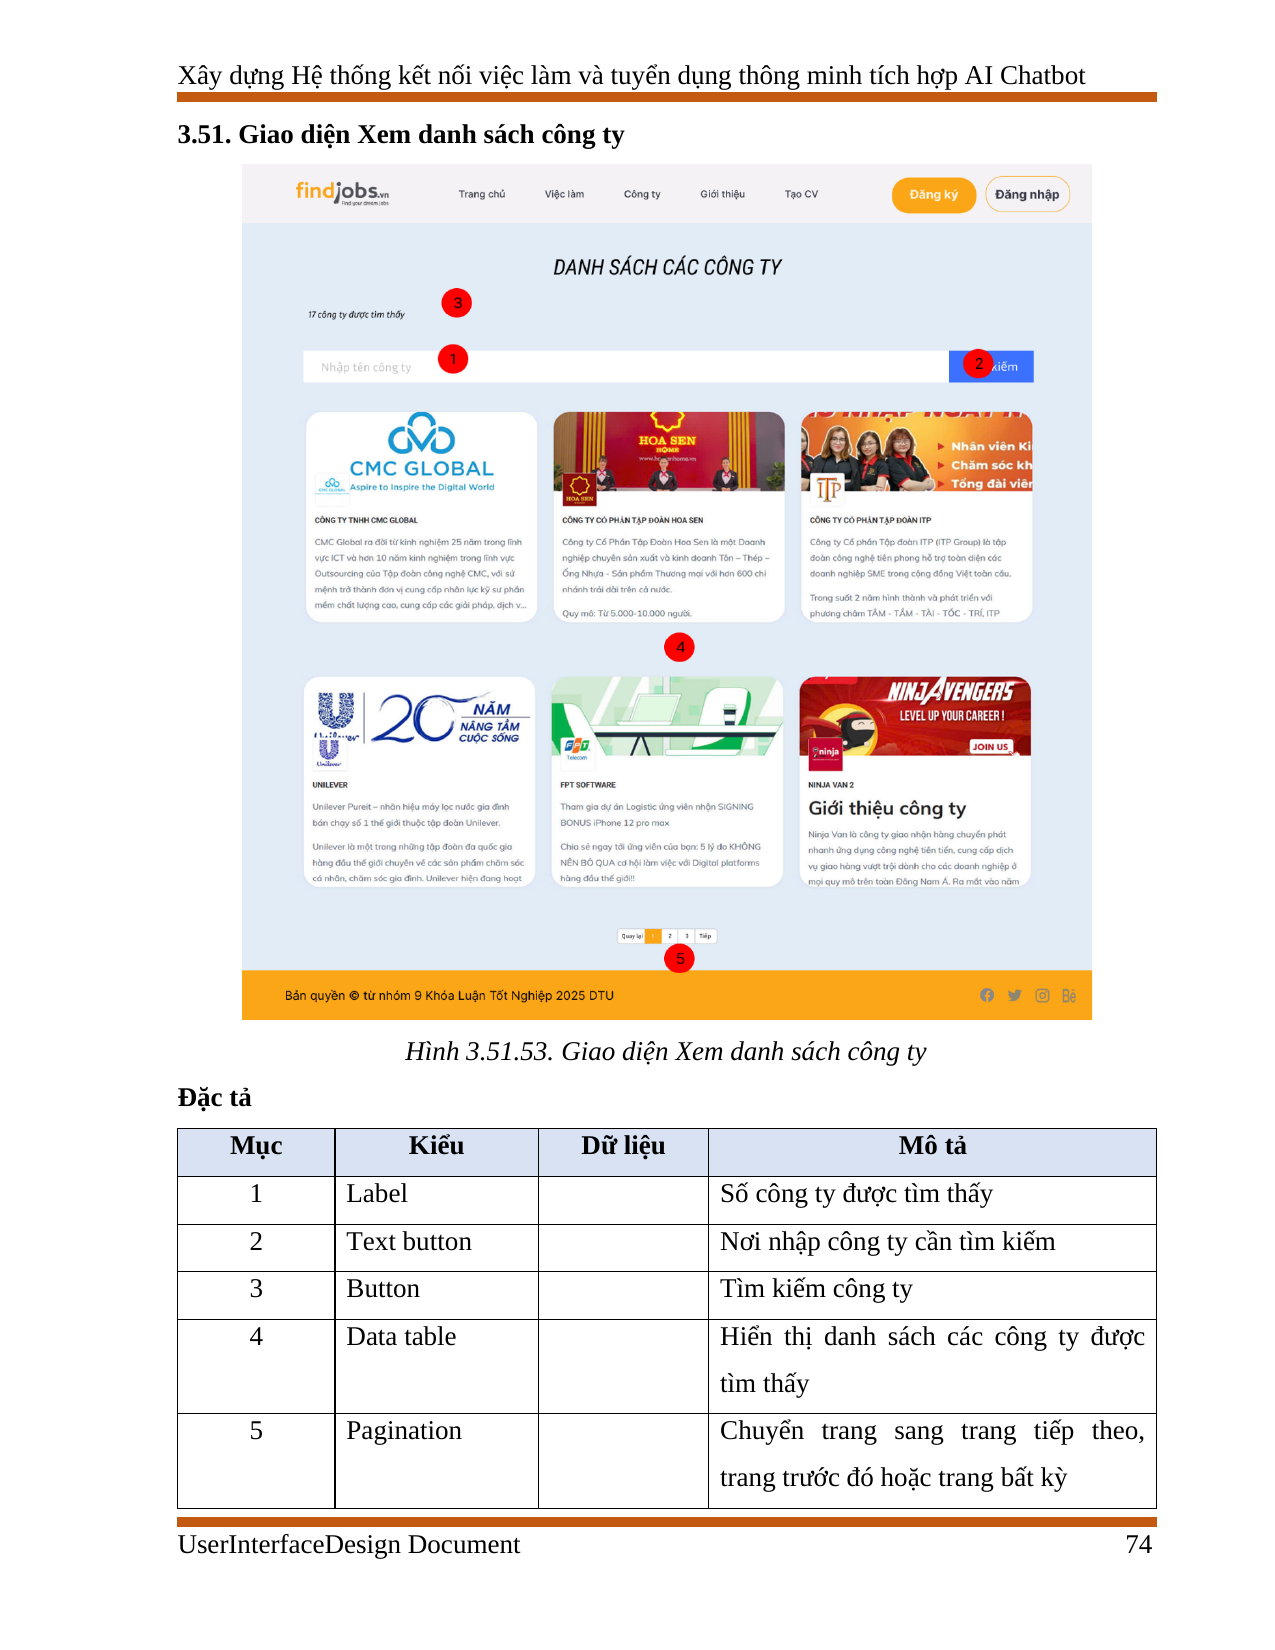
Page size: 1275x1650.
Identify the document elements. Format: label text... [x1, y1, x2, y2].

table_cell 4 [178, 1320, 334, 1413]
text Đặc tả [177, 1081, 1157, 1113]
table_cell [539, 1272, 708, 1319]
table_header Dữ liệu [539, 1129, 708, 1176]
table_cell Label [336, 1177, 538, 1223]
table_cell [539, 1414, 708, 1508]
text Hình 3.51.53. Giao diện Xem danh sách công ty [177, 1035, 1157, 1066]
picture [242, 164, 1093, 1020]
table_cell Text button [336, 1225, 538, 1271]
table_cell Data table [336, 1320, 538, 1413]
table_header Kiểu [336, 1129, 538, 1176]
table_cell Chuyển trang sang trang tiếp theo, trang trước đó hoặc trang bất kỳ [709, 1414, 1156, 1508]
table_cell Tìm kiếm công ty [709, 1272, 1156, 1319]
table_header Mô tả [709, 1129, 1156, 1176]
table_cell [539, 1225, 708, 1271]
table_cell [539, 1320, 708, 1413]
table_cell [539, 1177, 708, 1223]
table_header Mục [178, 1129, 334, 1176]
table_cell Số công ty được tìm thấy [709, 1177, 1156, 1223]
table_cell 1 [178, 1177, 334, 1223]
table_cell 2 [178, 1225, 334, 1271]
table_cell Nơi nhập công ty cần tìm kiếm [709, 1225, 1156, 1271]
table_cell Pagination [336, 1414, 538, 1508]
table_cell Button [336, 1272, 538, 1319]
subtitle 3.51. Giao diện Xem danh sách công ty [177, 118, 1157, 149]
table_cell 5 [178, 1414, 334, 1508]
table_cell Hiển thị danh sách các công ty được tìm thấy [709, 1320, 1156, 1413]
table_cell 3 [178, 1272, 334, 1319]
